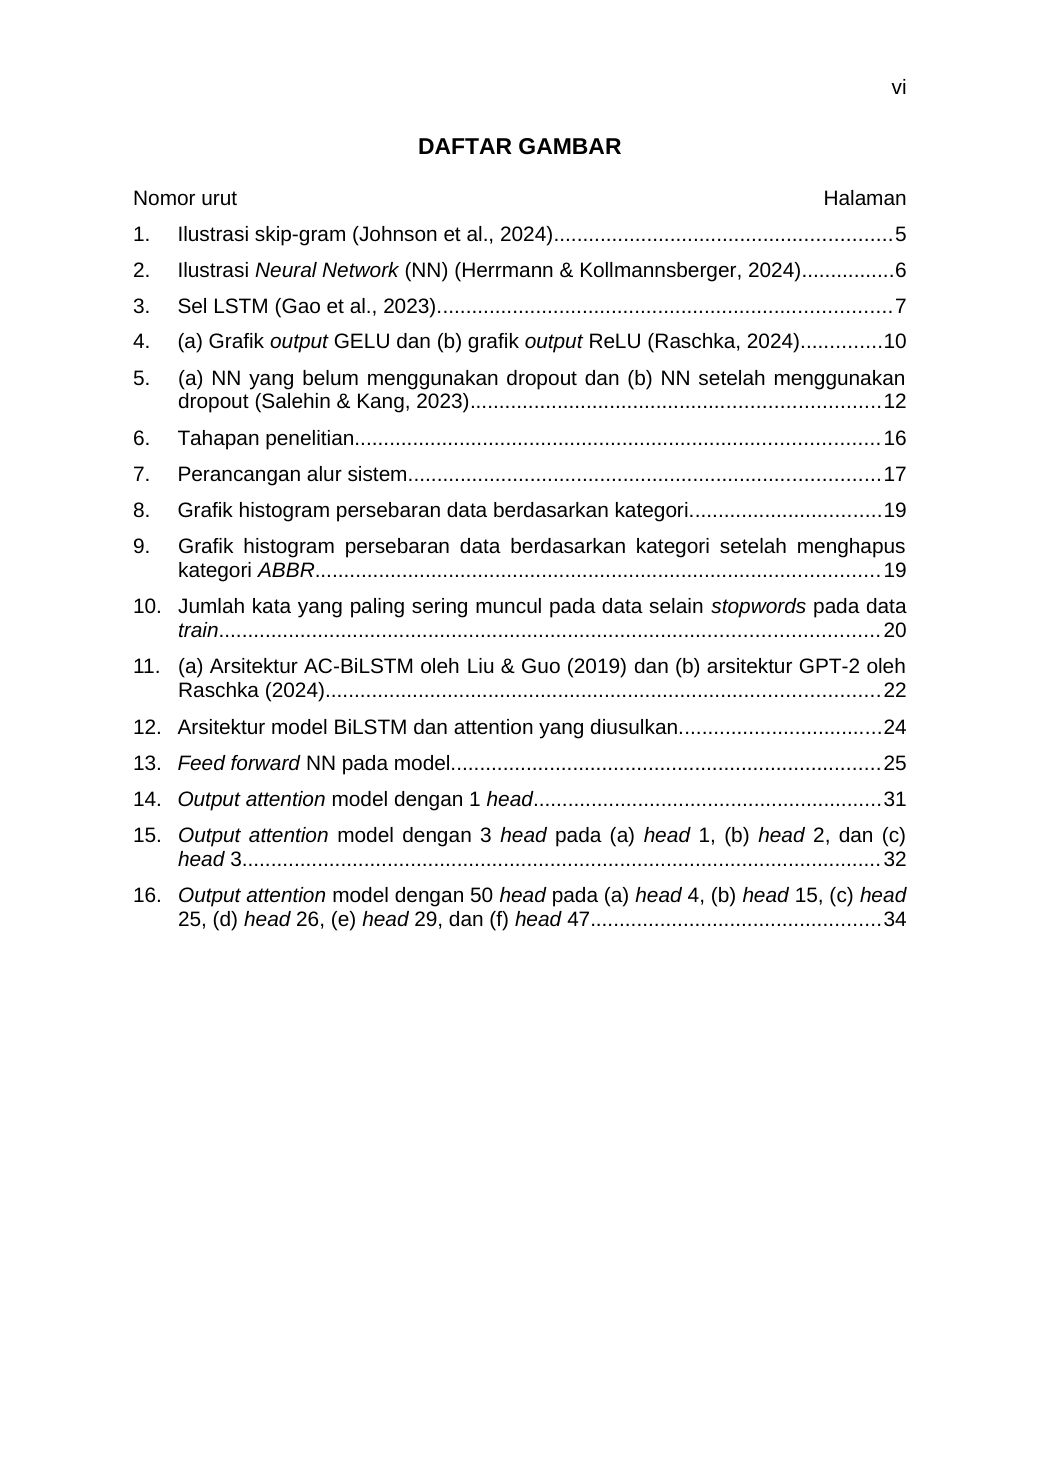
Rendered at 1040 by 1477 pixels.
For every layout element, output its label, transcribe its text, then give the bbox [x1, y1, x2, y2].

list Output attention model dengan 1 head. 31 [133, 787, 906, 811]
list Sel LSTM (Gao et al., 2023). 7 [133, 293, 906, 317]
list Grafik histogram persebaran data berdasarkan kategori. 19 [133, 498, 906, 522]
list Output attention model dengan 3 head pada (a) head 1, (b) head 2, dan (c) head 3. 32 [133, 823, 906, 871]
list (a) Grafik output GELU dan (b) grafik output ReLU (Raschka, 2024). 10 [133, 329, 906, 353]
table_header Nomor urut [133, 186, 517, 222]
subtitle DAFTAR GAMBAR [133, 133, 906, 159]
list (a) Arsitektur AC-BiLSTM oleh Liu & Guo (2019) dan (b) arsitektur GPT-2 oleh Raschka (2024). 22 [133, 654, 906, 702]
list Grafik histogram persebaran data berdasarkan kategori setelah menghapus kategori ABBR. 19 [133, 533, 906, 581]
list Ilustrasi Neural Network (NN) (Herrmann & Kollmannsberger, 2024). 6 [133, 257, 906, 281]
list Jumlah kata yang paling sering muncul pada data selain stopwords pada data train 20 [133, 594, 906, 642]
list (a) NN yang belum menggunakan dropout dan (b) NN setelah menggunakan dropout (Salehin & Kang, 2023). 12 [133, 365, 906, 413]
list Output attention model dengan 50 head pada (a) head 4, (b) head 15, (c) head 25, (d) head 26, (e) head 29, dan (f) head 47. 34 [133, 883, 906, 931]
table_header Halaman [517, 186, 906, 222]
list Ilustrasi skip-gram (Johnson et al., 2024) 5 [133, 222, 906, 246]
list Tahapan penelitian. 16 [133, 426, 906, 450]
list Arsitektur model BiLSTM dan attention yang diusulkan. 24 [133, 715, 906, 739]
list Perancangan alur sistem. 17 [133, 462, 906, 486]
list Feed forward NN pada model. 25 [133, 751, 906, 775]
